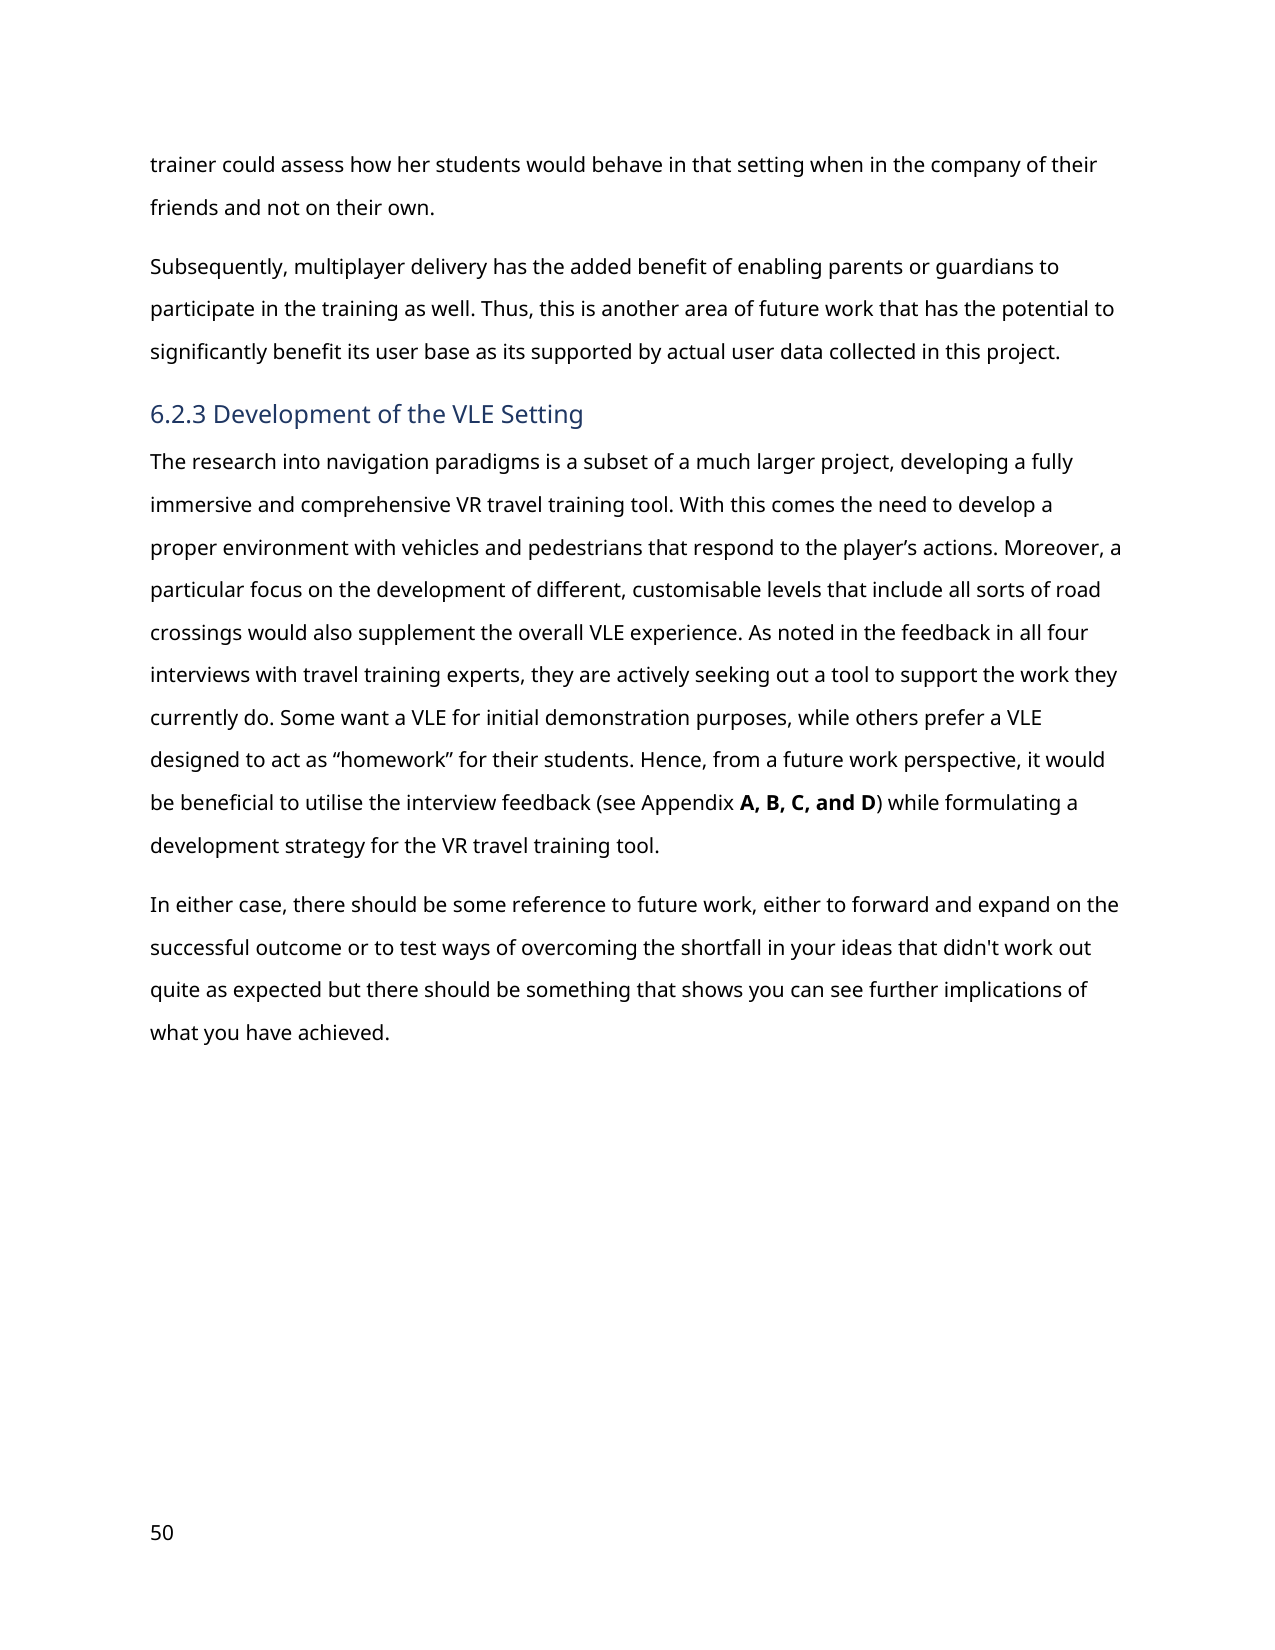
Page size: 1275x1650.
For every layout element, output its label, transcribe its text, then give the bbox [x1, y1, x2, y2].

text The research into navigation paradigms is a subset of a much larger project, developing a fully immersive and comprehensive VR travel training tool. With this comes the need to develop a proper environment with vehicles and pedestrians that respond to the player’s actions. Moreover, a particular focus on the development of different, customisable levels that include all sorts of road crossings would also supplement the overall VLE experience. As noted in the feedback in all four interviews with travel training experts, they are actively seeking out a tool to support the work they currently do. Some want a VLE for initial demonstration purposes, while others prefer a VLE designed to act as “homework” for their students. Hence, from a future work perspective, it would be beneficial to utilise the interview feedback (see Appendix A, B, C, and D) while formulating a development strategy for the VR travel training tool. [150, 447, 1125, 859]
text In either case, there should be some reference to future work, either to forward and expand on the successful outcome or to test ways of overcoming the shortfall in your ideas that didn't work out quite as expected but there should be something that shows you can see further implications of what you have achieved. [150, 890, 1125, 1046]
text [150, 150, 1125, 221]
text Subsequently, multiplayer delivery has the added benefit of enabling parents or guardians to participate in the training as well. Thus, this is another area of future work that has the potential to significantly benefit its user base as its supported by actual user data collected in this project. [150, 252, 1125, 366]
subtitle 6.2.3 Development of the VLE Setting [150, 396, 1125, 430]
